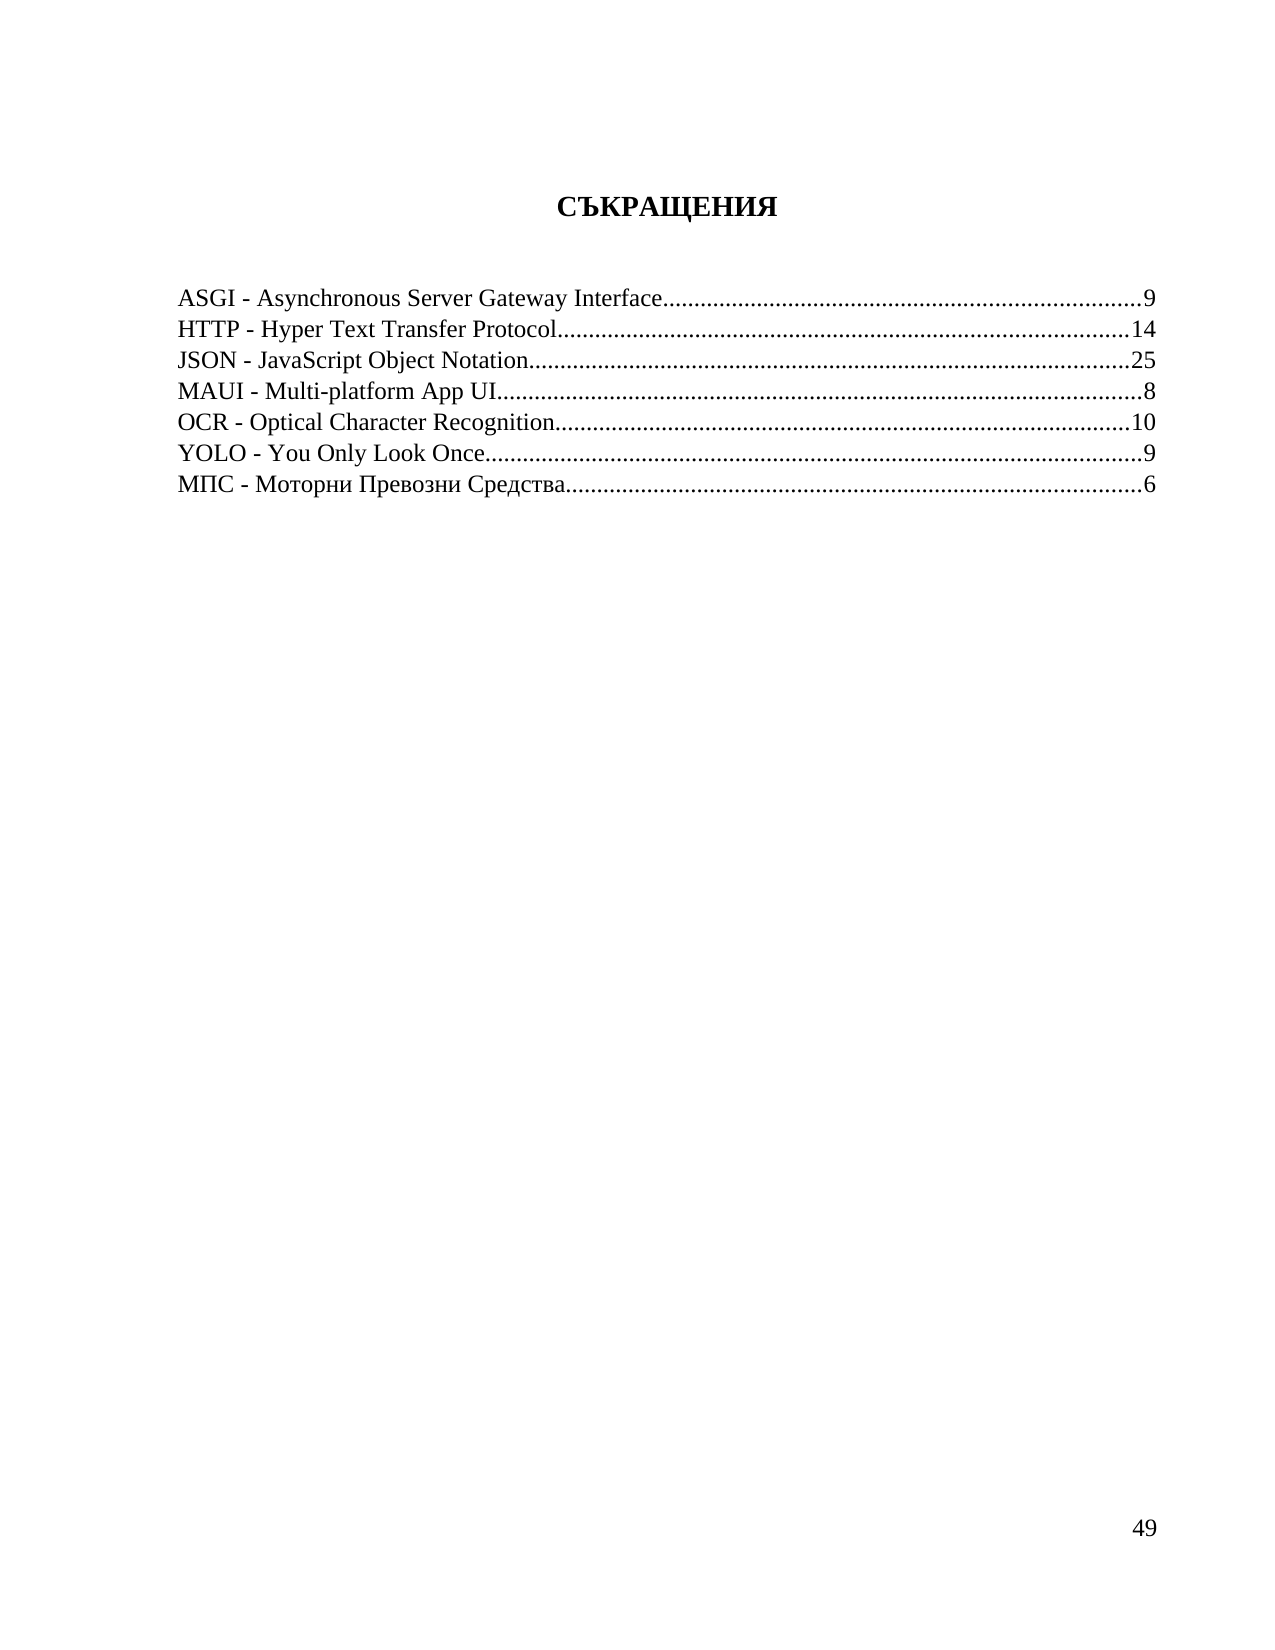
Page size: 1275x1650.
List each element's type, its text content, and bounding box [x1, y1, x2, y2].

text ASGI - Asynchronous Server Gateway Interface 9 [177, 283, 1157, 312]
text OCR - Optical Character Recognition 10 [177, 407, 1157, 436]
text HTTP - Hyper Text Transfer Protocol 14 [177, 314, 1157, 343]
text JSON - JavaScript Object Notation 25 [177, 345, 1157, 374]
text YOLO - You Only Look Once 9 [177, 438, 1157, 467]
subtitle Съкращения [177, 189, 1157, 223]
text МПС - Моторни Превозни Средства 6 [177, 469, 1157, 498]
text MAUI - Multi-platform App UI 8 [177, 376, 1157, 405]
